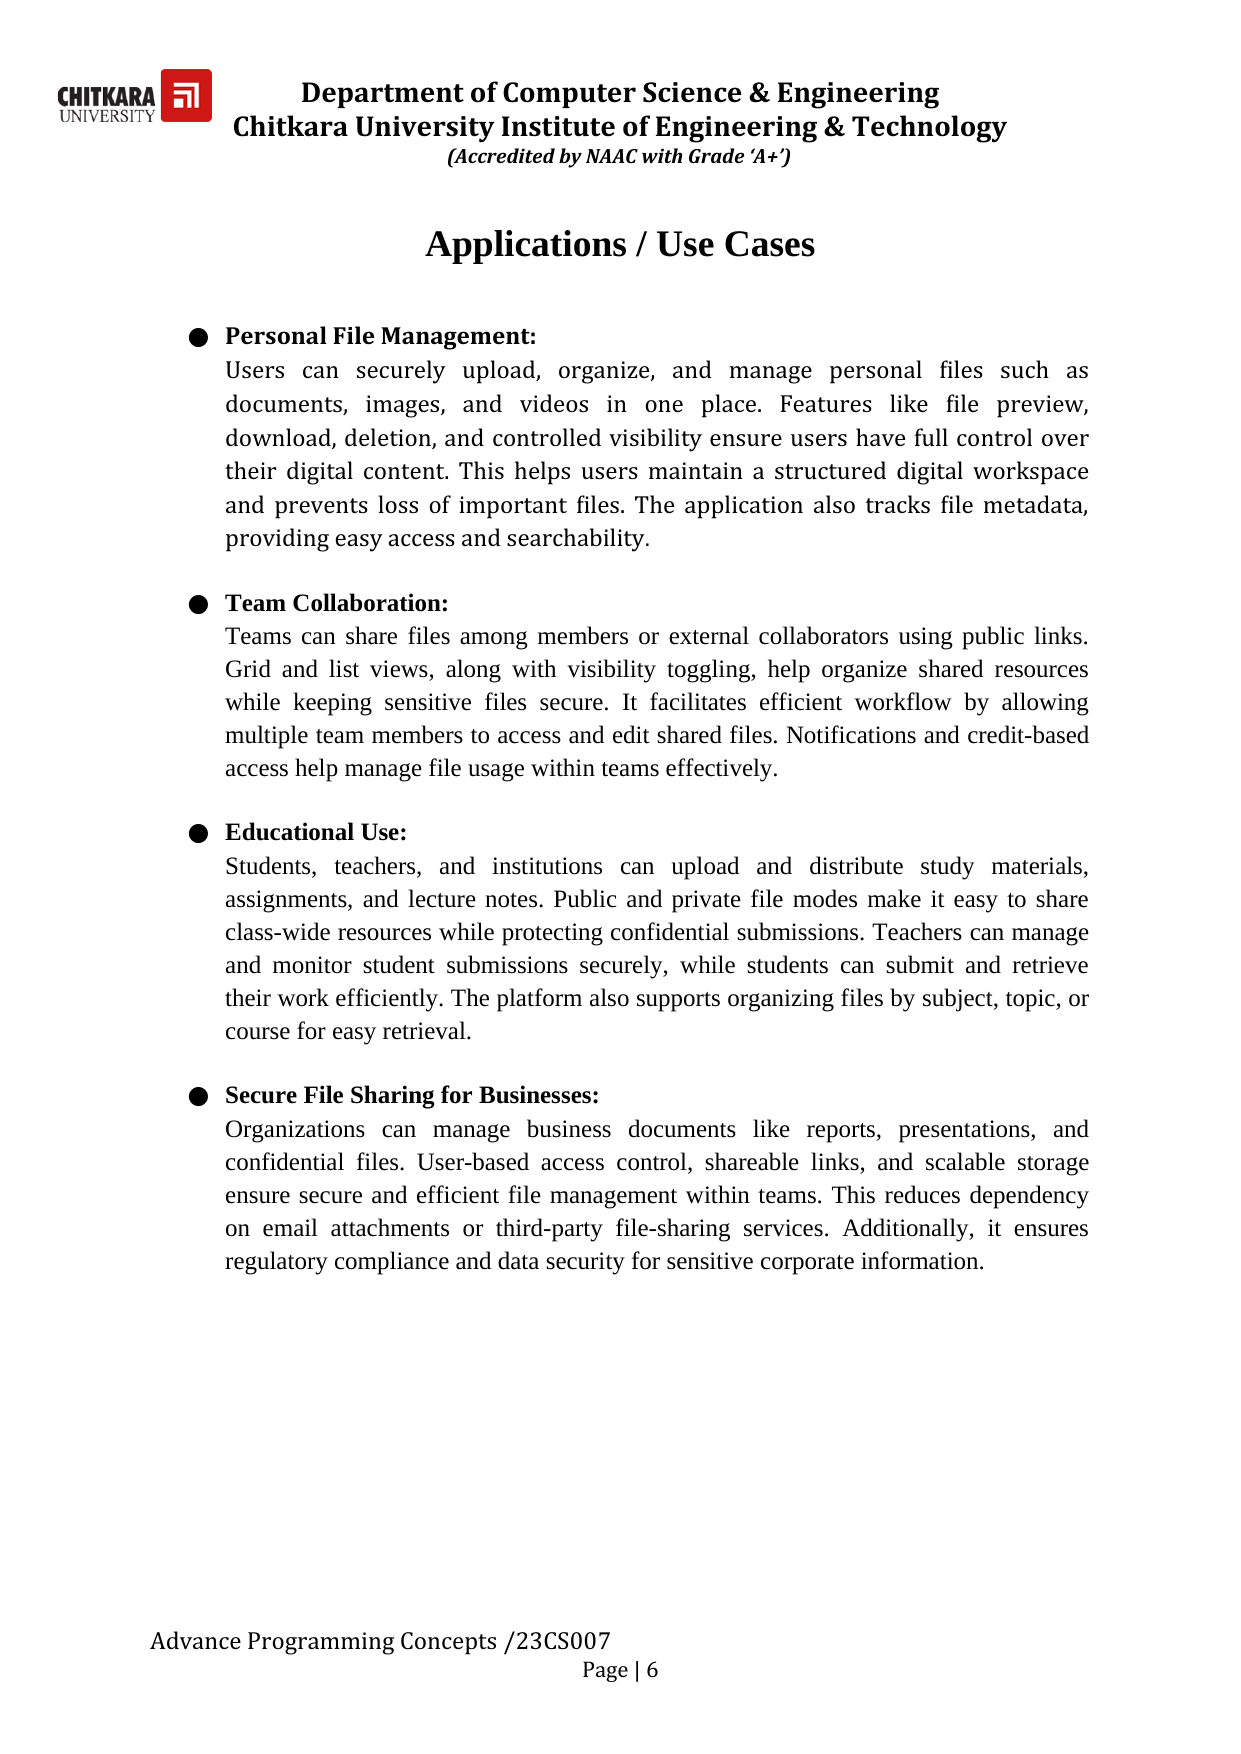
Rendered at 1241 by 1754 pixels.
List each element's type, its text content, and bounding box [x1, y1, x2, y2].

list Secure File Sharing for Businesses: [187, 1080, 1090, 1109]
list Organizations can manage business documents like reports, presentations, and confidential files. User-based access control, shareable links, and scalable storage ensure secure and efficient file management within teams. This reduces dependency on email attachments or third-party file-sharing services. Additionally, it ensures regulatory compliance and data security for sensitive corporate information. [225, 1114, 1090, 1274]
list Teams can share files among members or external collaborators using public links. Grid and list views, along with visibility toggling, help organize shared resources while keeping sensitive files secure. It facilitates efficient workflow by allowing multiple team members to access and edit shared files. Notifications and credit-based access help manage file usage within teams effectively. [225, 621, 1090, 782]
list Educational Use: [187, 817, 1090, 847]
list Team Collaboration: [187, 588, 1090, 617]
list Users can securely upload, organize, and manage personal files such as documents, images, and videos in one place. Features like file preview, download, deletion, and controlled visibility ensure users have full control over their digital content. This helps users maintain a structured digital workspace and prevents loss of important files. The application also tracks file metadata, providing easy access and searchability. [225, 355, 1090, 552]
text Applications / Use Cases [150, 222, 1090, 265]
list Students, teachers, and institutions can upload and distribute study materials, assignments, and lecture notes. Public and private file modes make it easy to share class-wide resources while protecting confidential submissions. Teachers can manage and monitor student submissions securely, while students can submit and retrieve their work efficiently. The platform also supports organizing files by subject, topic, or course for easy retrieval. [225, 851, 1090, 1045]
list Personal File Management: [187, 321, 1090, 351]
picture [57, 69, 214, 123]
